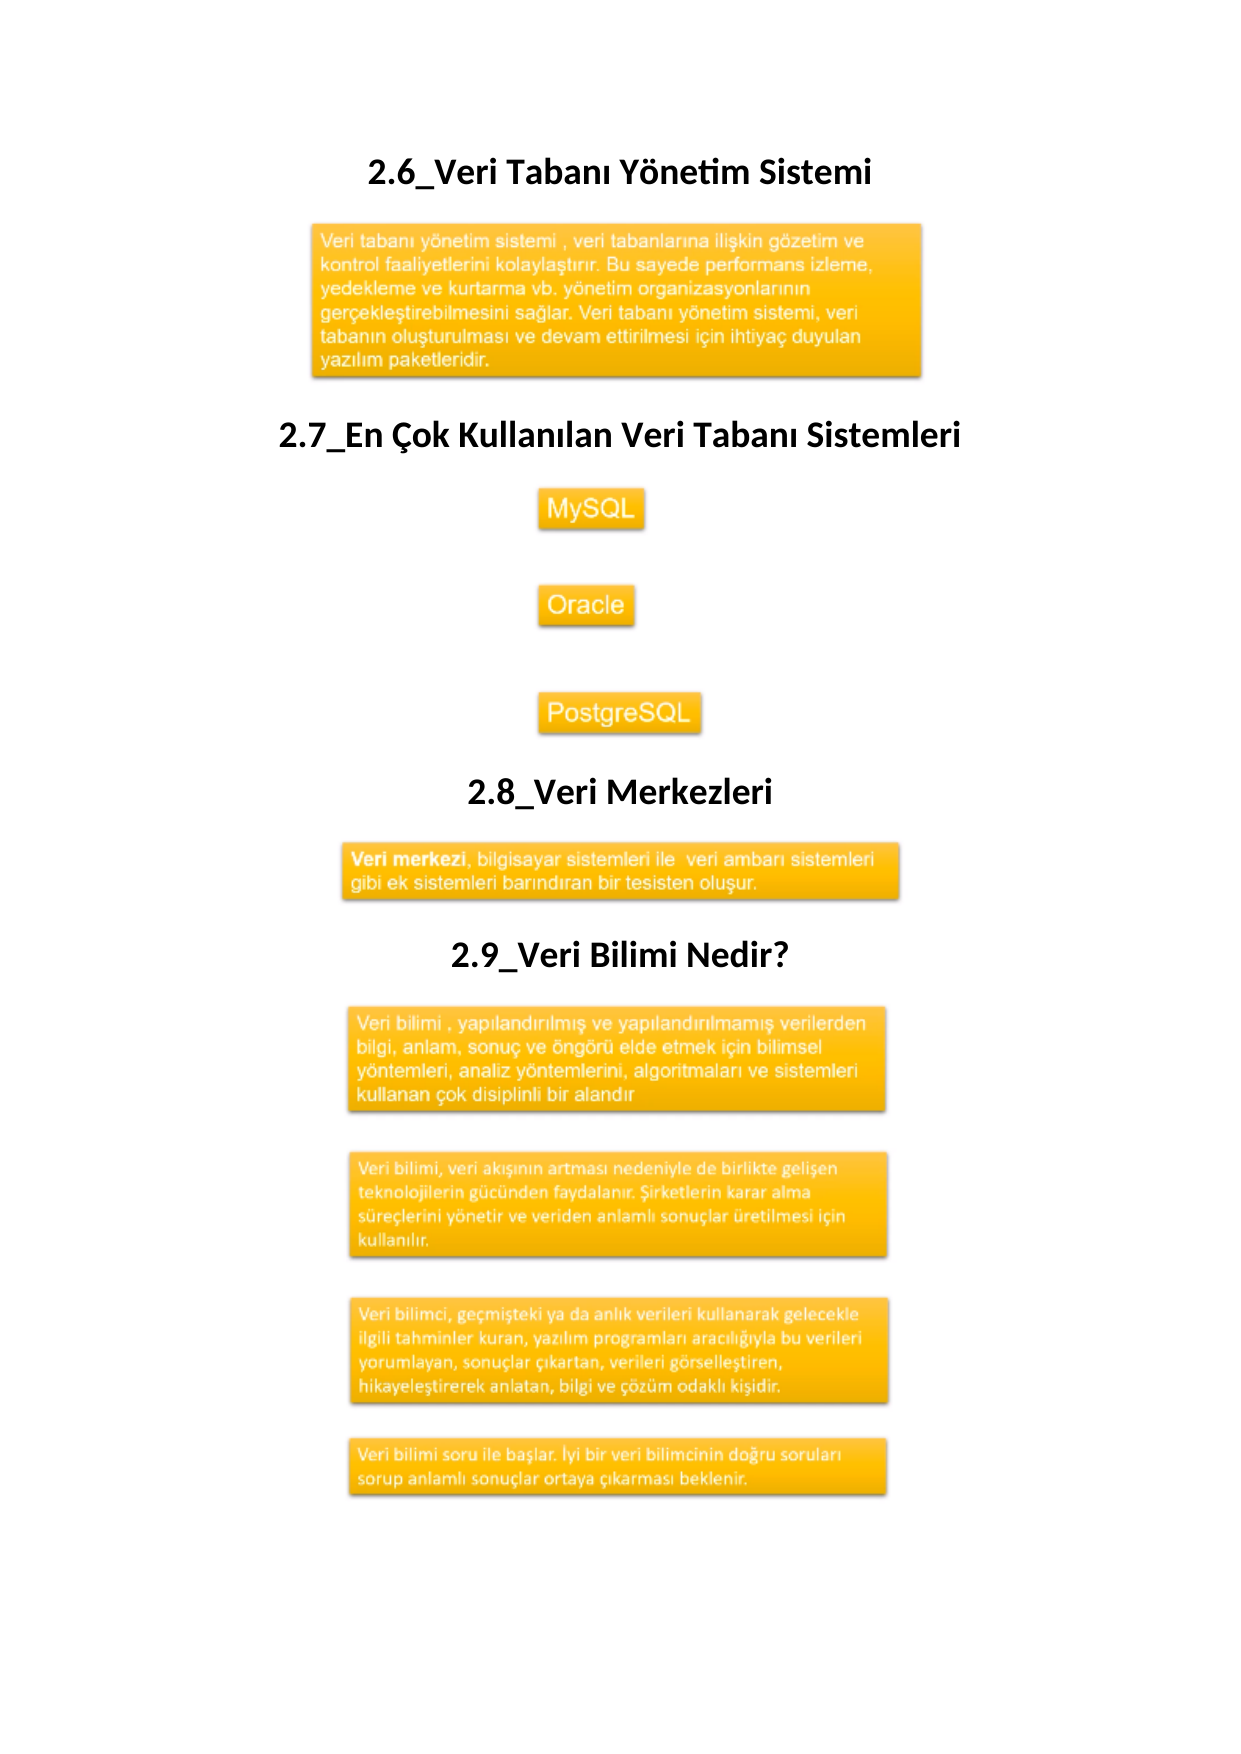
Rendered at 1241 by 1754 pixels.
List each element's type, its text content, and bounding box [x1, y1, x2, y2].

text 2.8_Veri Merkezleri [148, 768, 1093, 813]
picture [339, 996, 901, 1125]
picture [303, 213, 937, 392]
picture [525, 476, 715, 749]
picture [342, 1287, 899, 1412]
text 2.6_Veri Tabanı Yönetim Sistemi [148, 148, 1093, 193]
picture [330, 833, 911, 912]
picture [342, 1143, 898, 1269]
picture [343, 1430, 897, 1505]
text 2.7_En Çok Kullanılan Veri Tabanı Sistemleri [148, 411, 1093, 457]
text 2.9_Veri Bilimi Nedir? [148, 931, 1093, 977]
